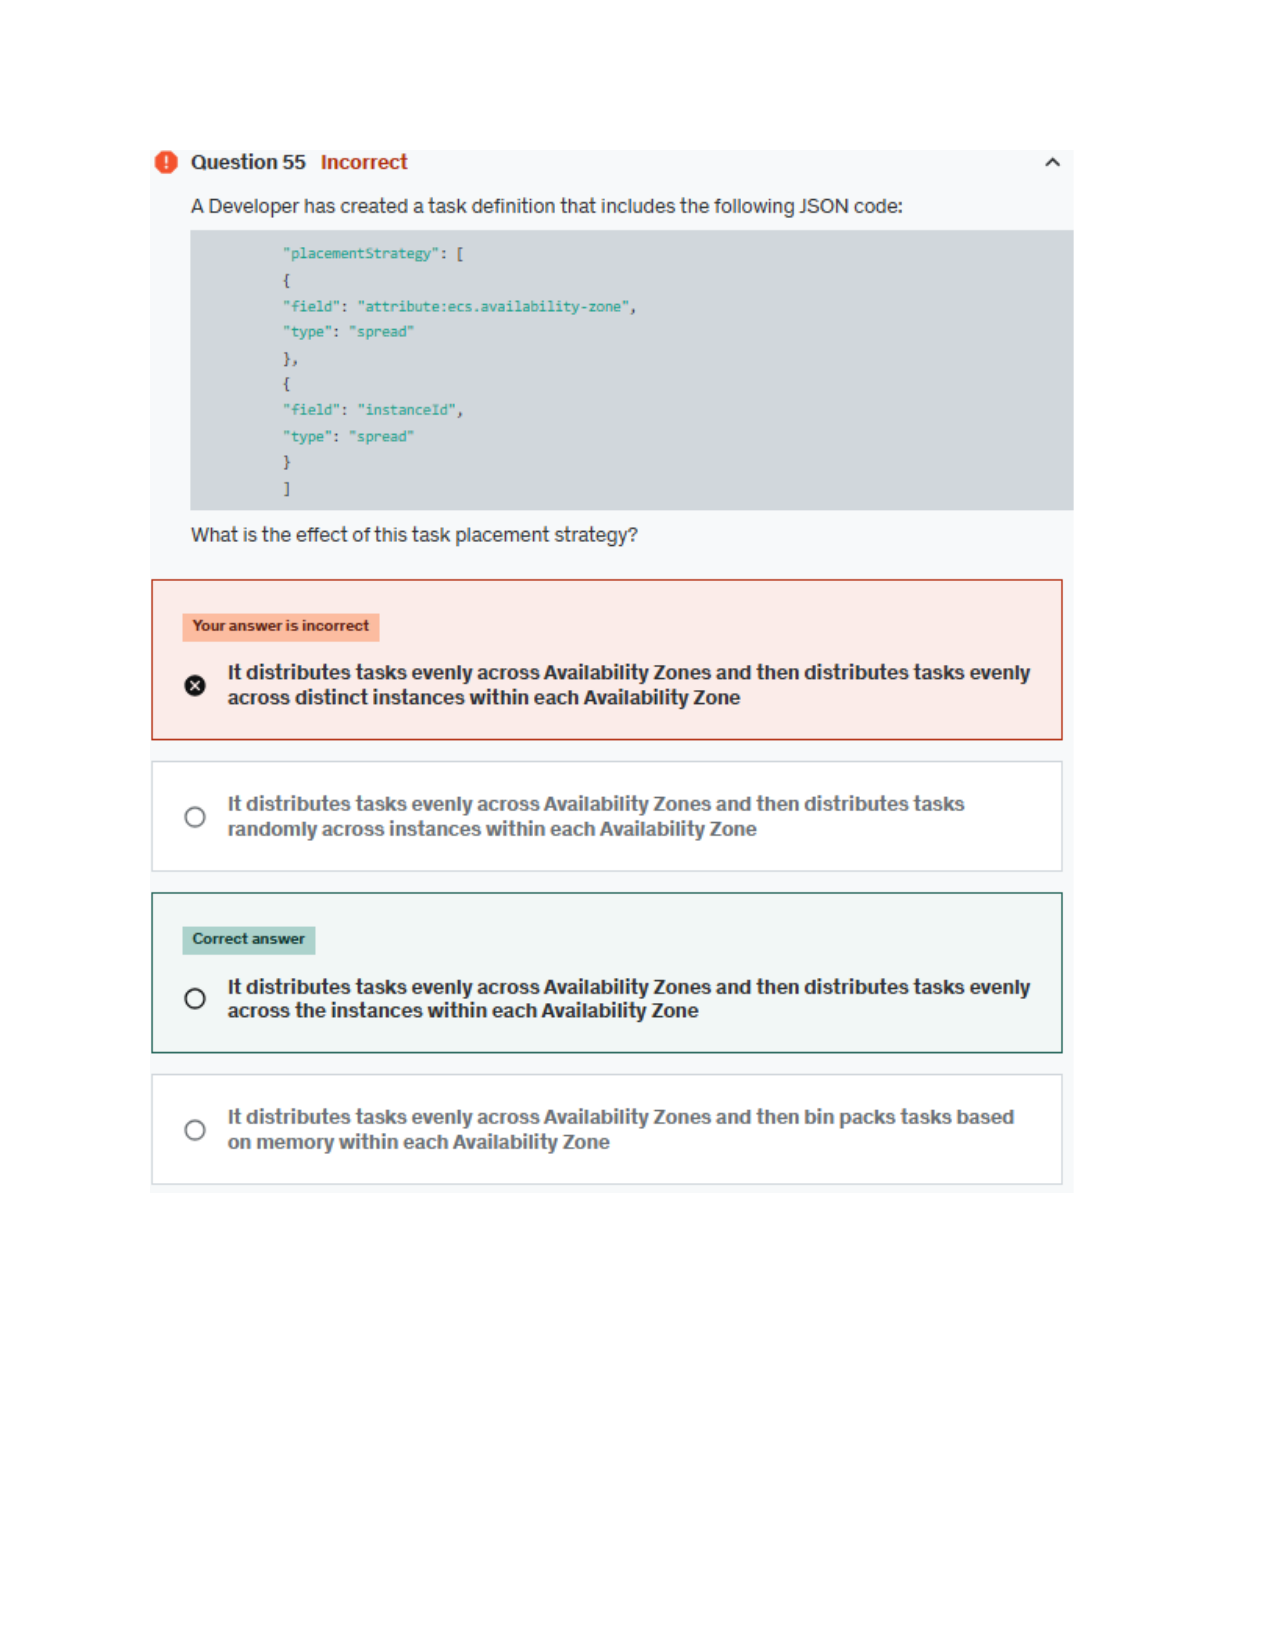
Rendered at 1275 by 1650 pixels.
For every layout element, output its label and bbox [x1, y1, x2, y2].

picture [150, 150, 1074, 1193]
